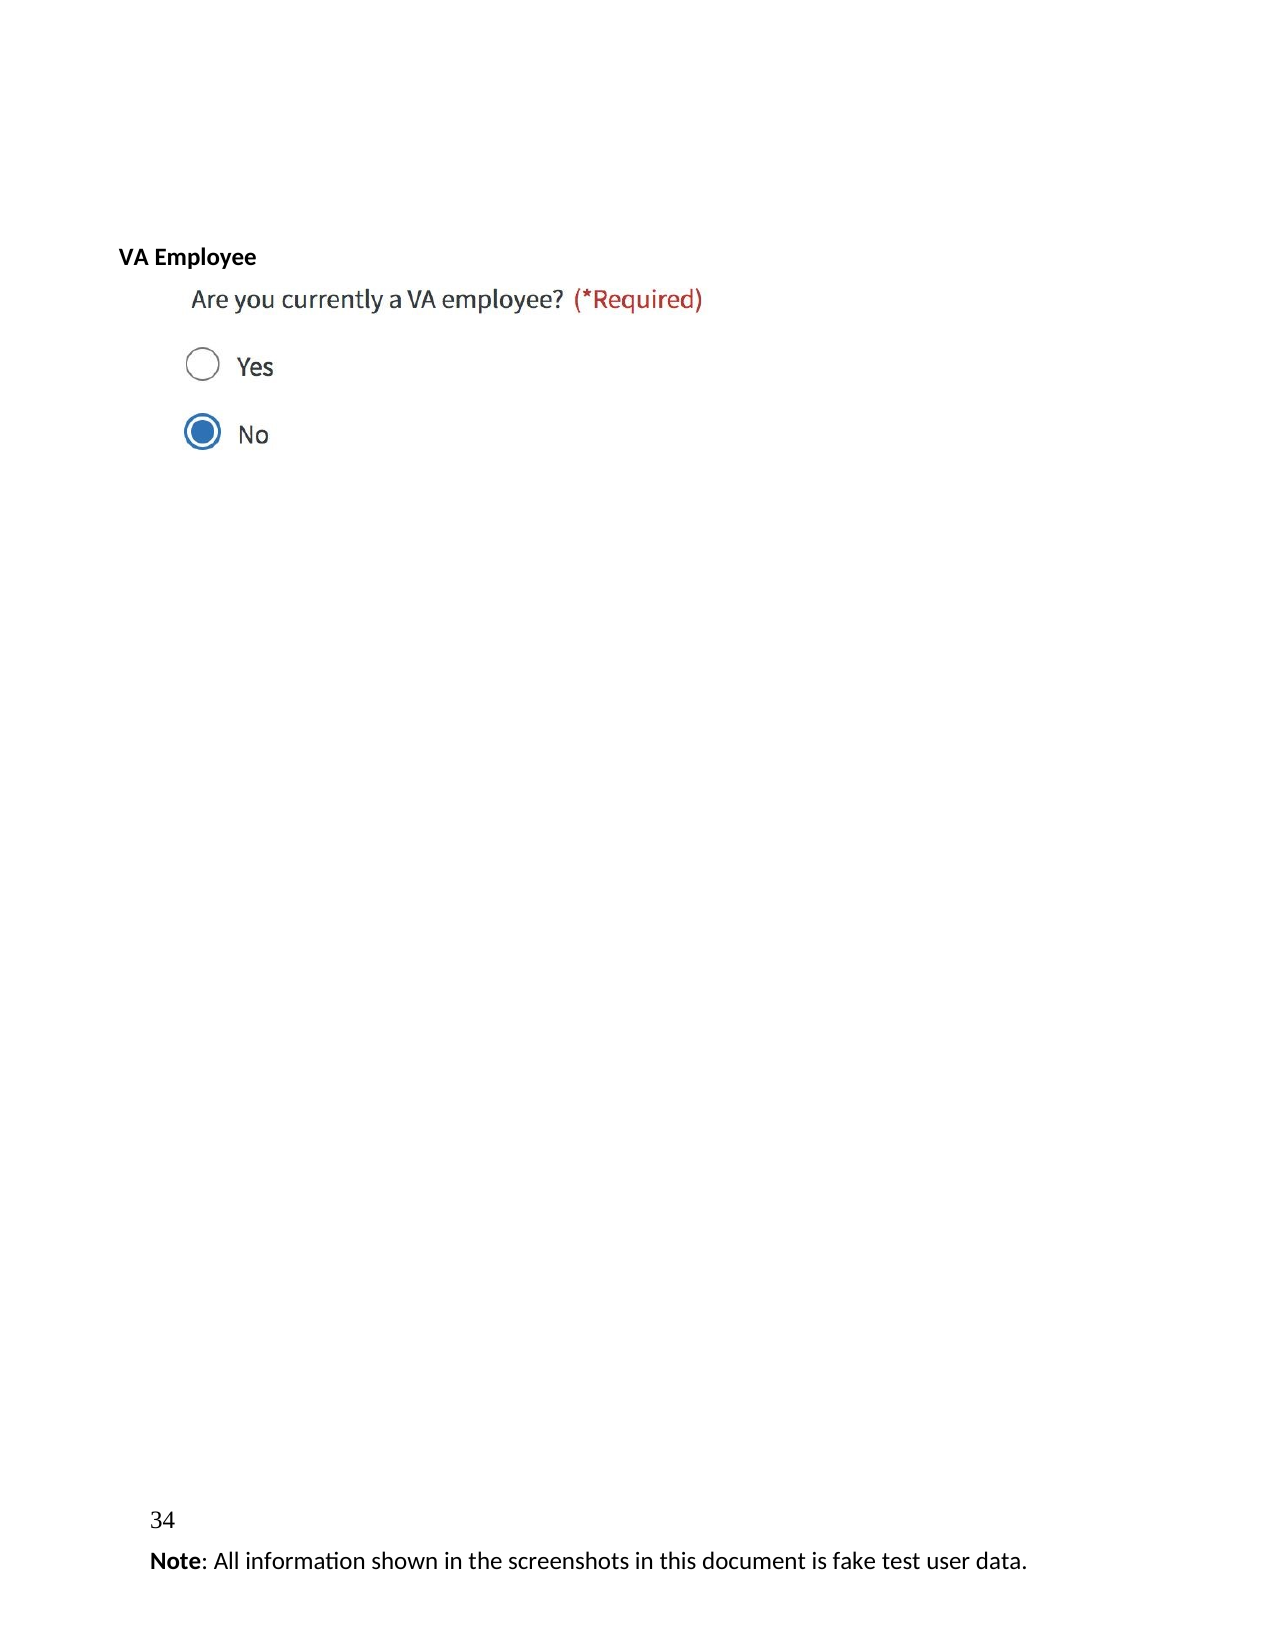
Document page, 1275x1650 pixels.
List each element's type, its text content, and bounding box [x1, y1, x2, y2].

picture [128, 274, 808, 509]
subtitle VA Employee [119, 241, 1103, 272]
